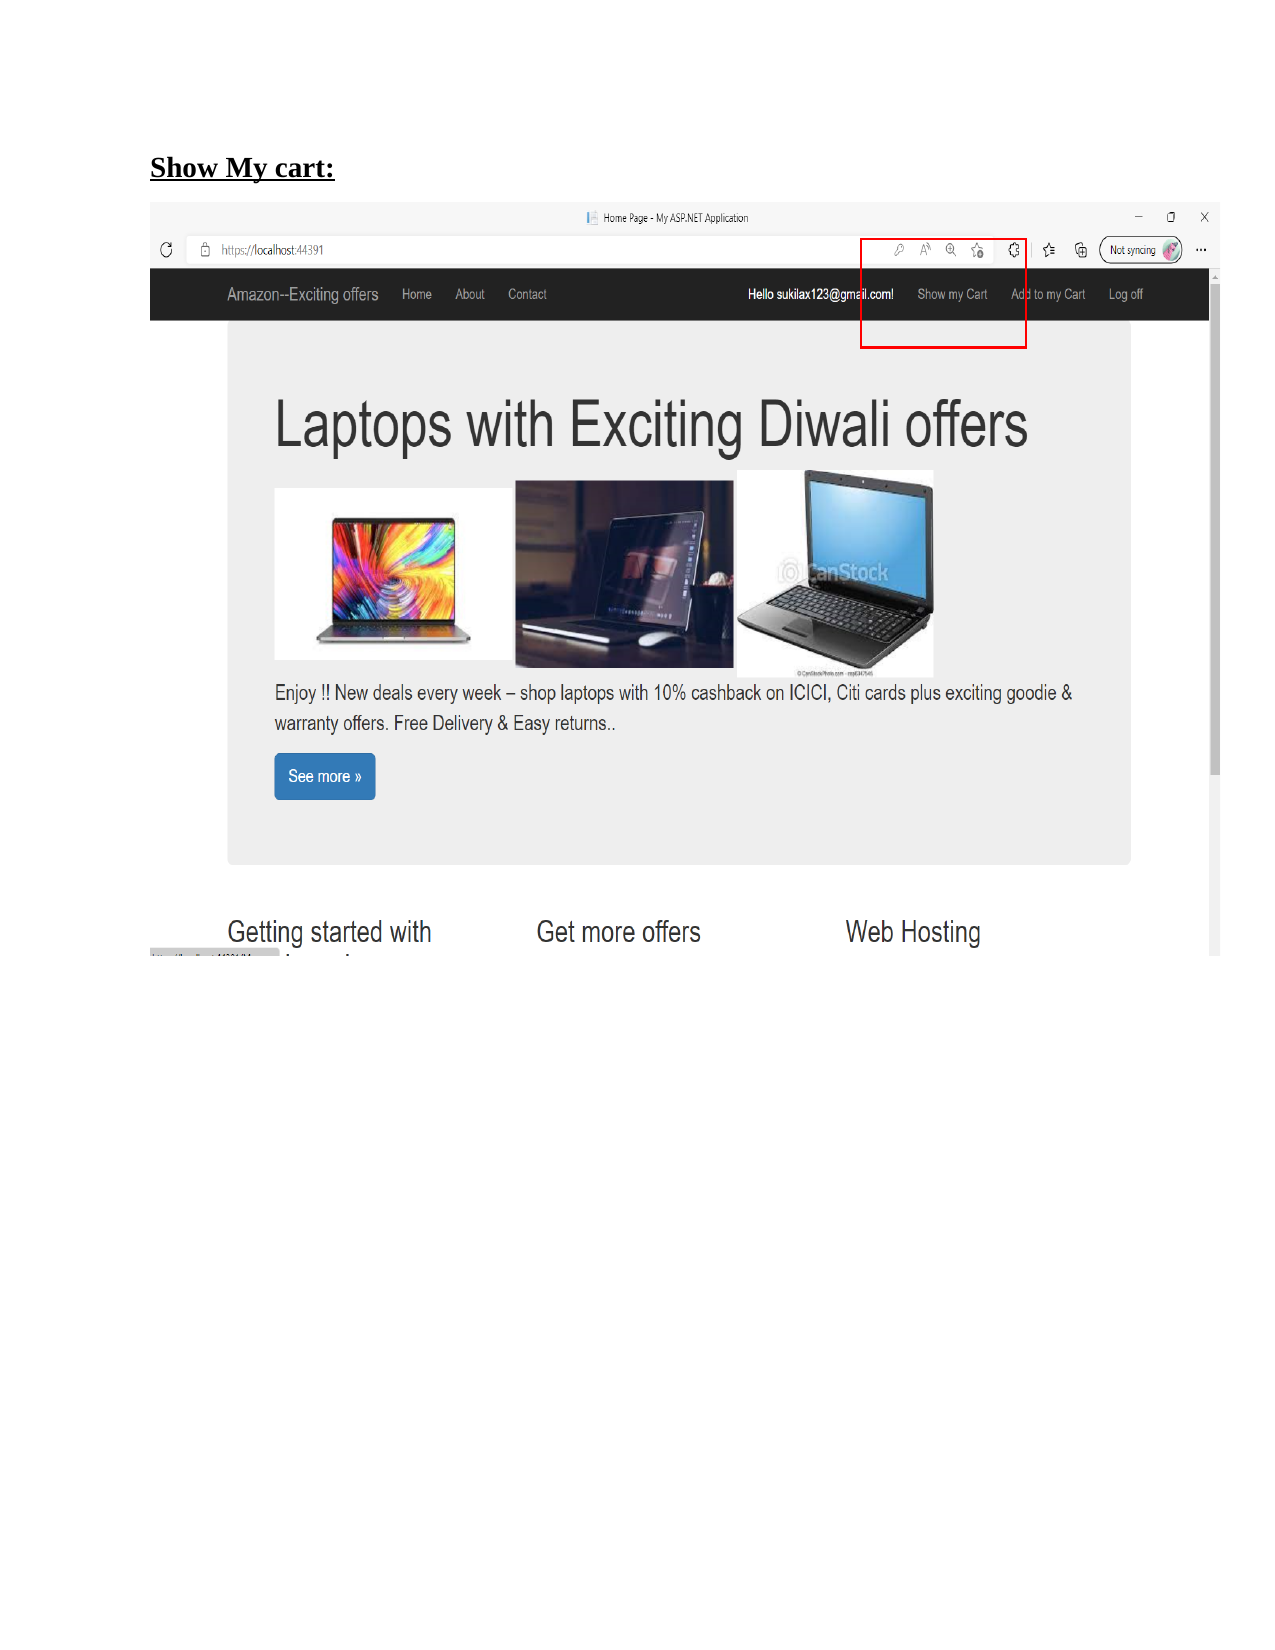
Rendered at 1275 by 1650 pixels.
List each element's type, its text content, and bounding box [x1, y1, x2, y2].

text Show My cart: [150, 150, 1125, 183]
picture [150, 202, 1221, 956]
